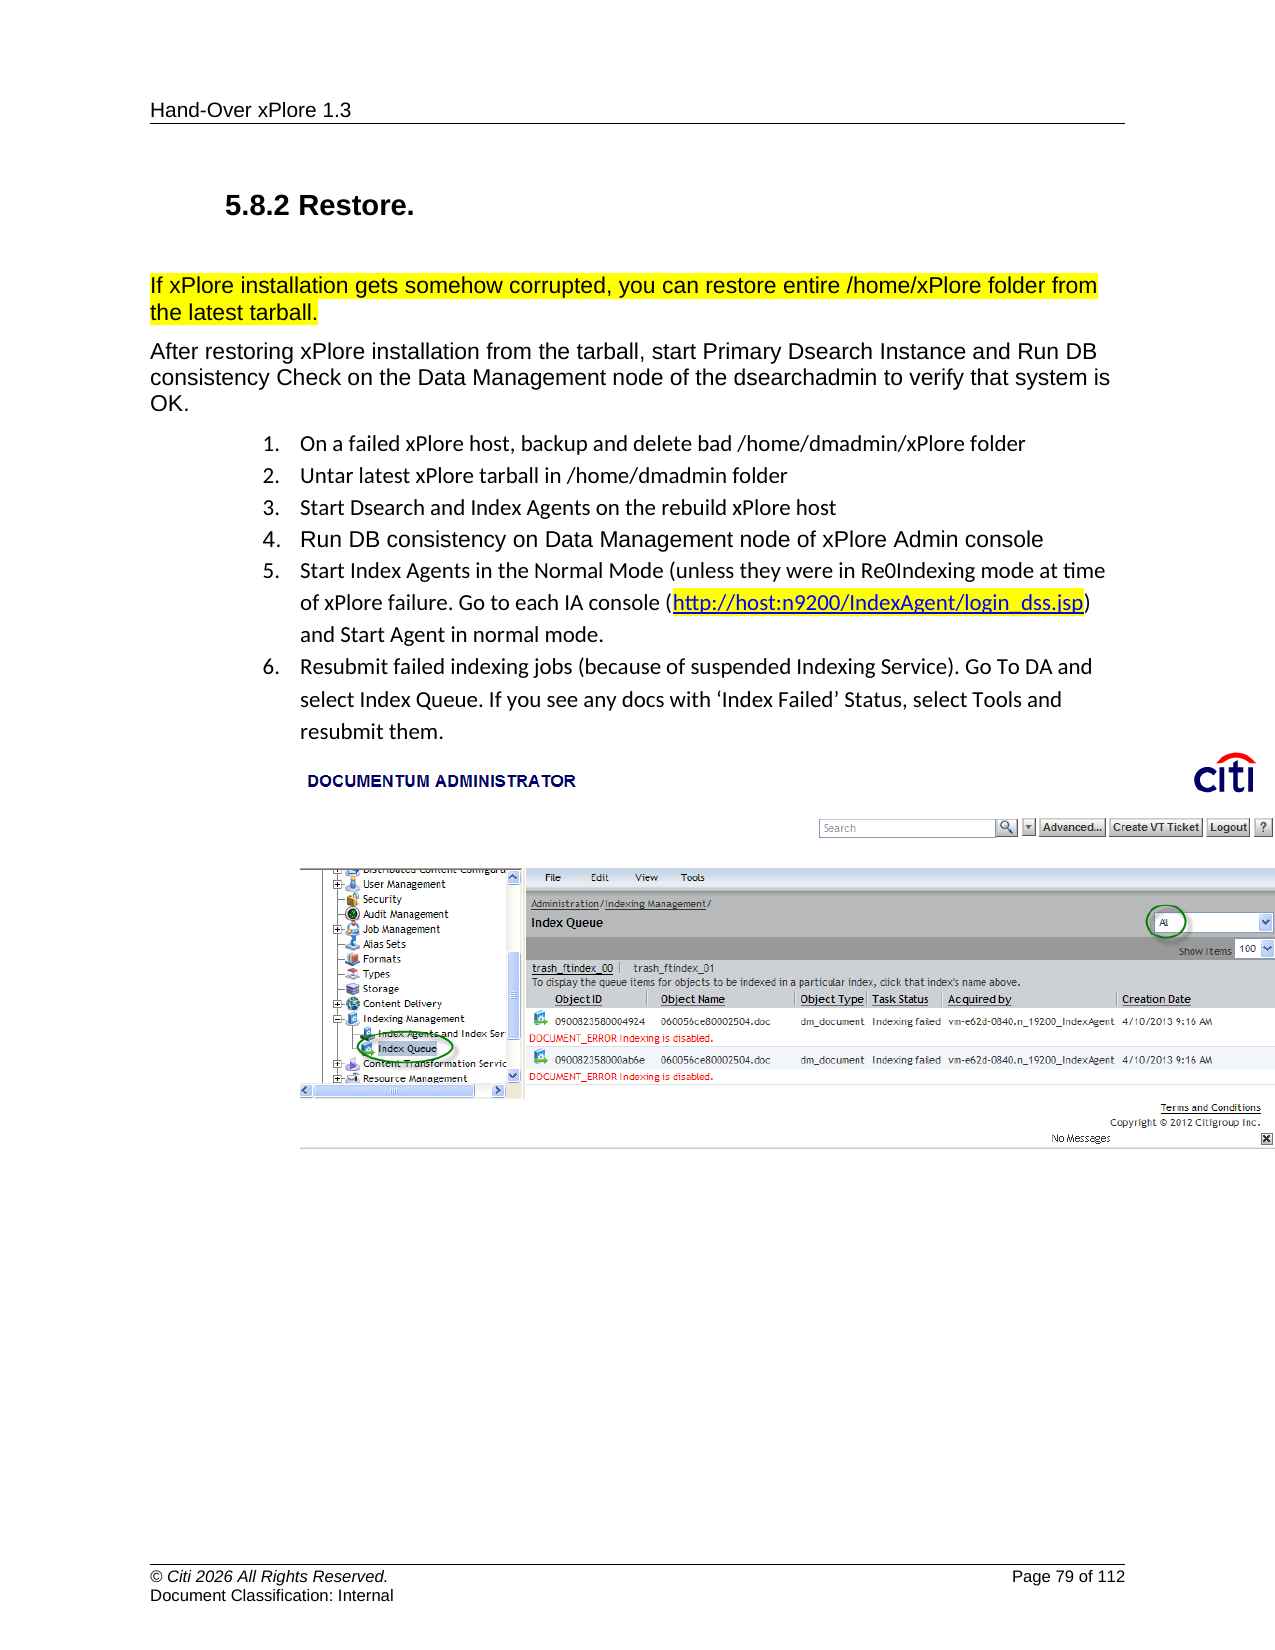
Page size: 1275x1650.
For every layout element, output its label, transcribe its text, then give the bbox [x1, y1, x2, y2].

text If xPlore installation gets somehow corrupted, you can restore entire /home/xPlore folder from the latest tarball. [150, 272, 1125, 325]
subtitle Restore. [225, 187, 1125, 221]
list On a failed xPlore host, backup and delete bad /home/dmadmin/xPlore folder [262, 429, 1125, 457]
list Run DB consistency on Data Management node of xPlore Admin console [262, 526, 1125, 552]
list Start Dsearch and Index Agents on the rebuild xPlore host [262, 493, 1125, 522]
list Untar latest xPlore tarball in /home/dmadmin folder [262, 461, 1125, 489]
picture [300, 749, 1275, 1149]
list Resubmit failed indexing jobs (because of suspended Indexing Service). Go To DA and select Index Queue. If you see any docs with ‘Index Failed’ Status, select Tools and resubmit them. [262, 652, 1125, 745]
list Start Index Agents in the Normal Mode (unless they were in Re0Indexing mode at time of xPlore failure. Go to each IA console (http://host:n9200/IndexAgent/login_dss.jsp) and Start Agent in normal mode. [262, 556, 1125, 648]
text After restoring xPlore installation from the tarball, start Primary Dsearch Instance and Run DB consistency Check on the Data Management node of the dsearchadmin to verify that system is OK. [150, 338, 1125, 417]
